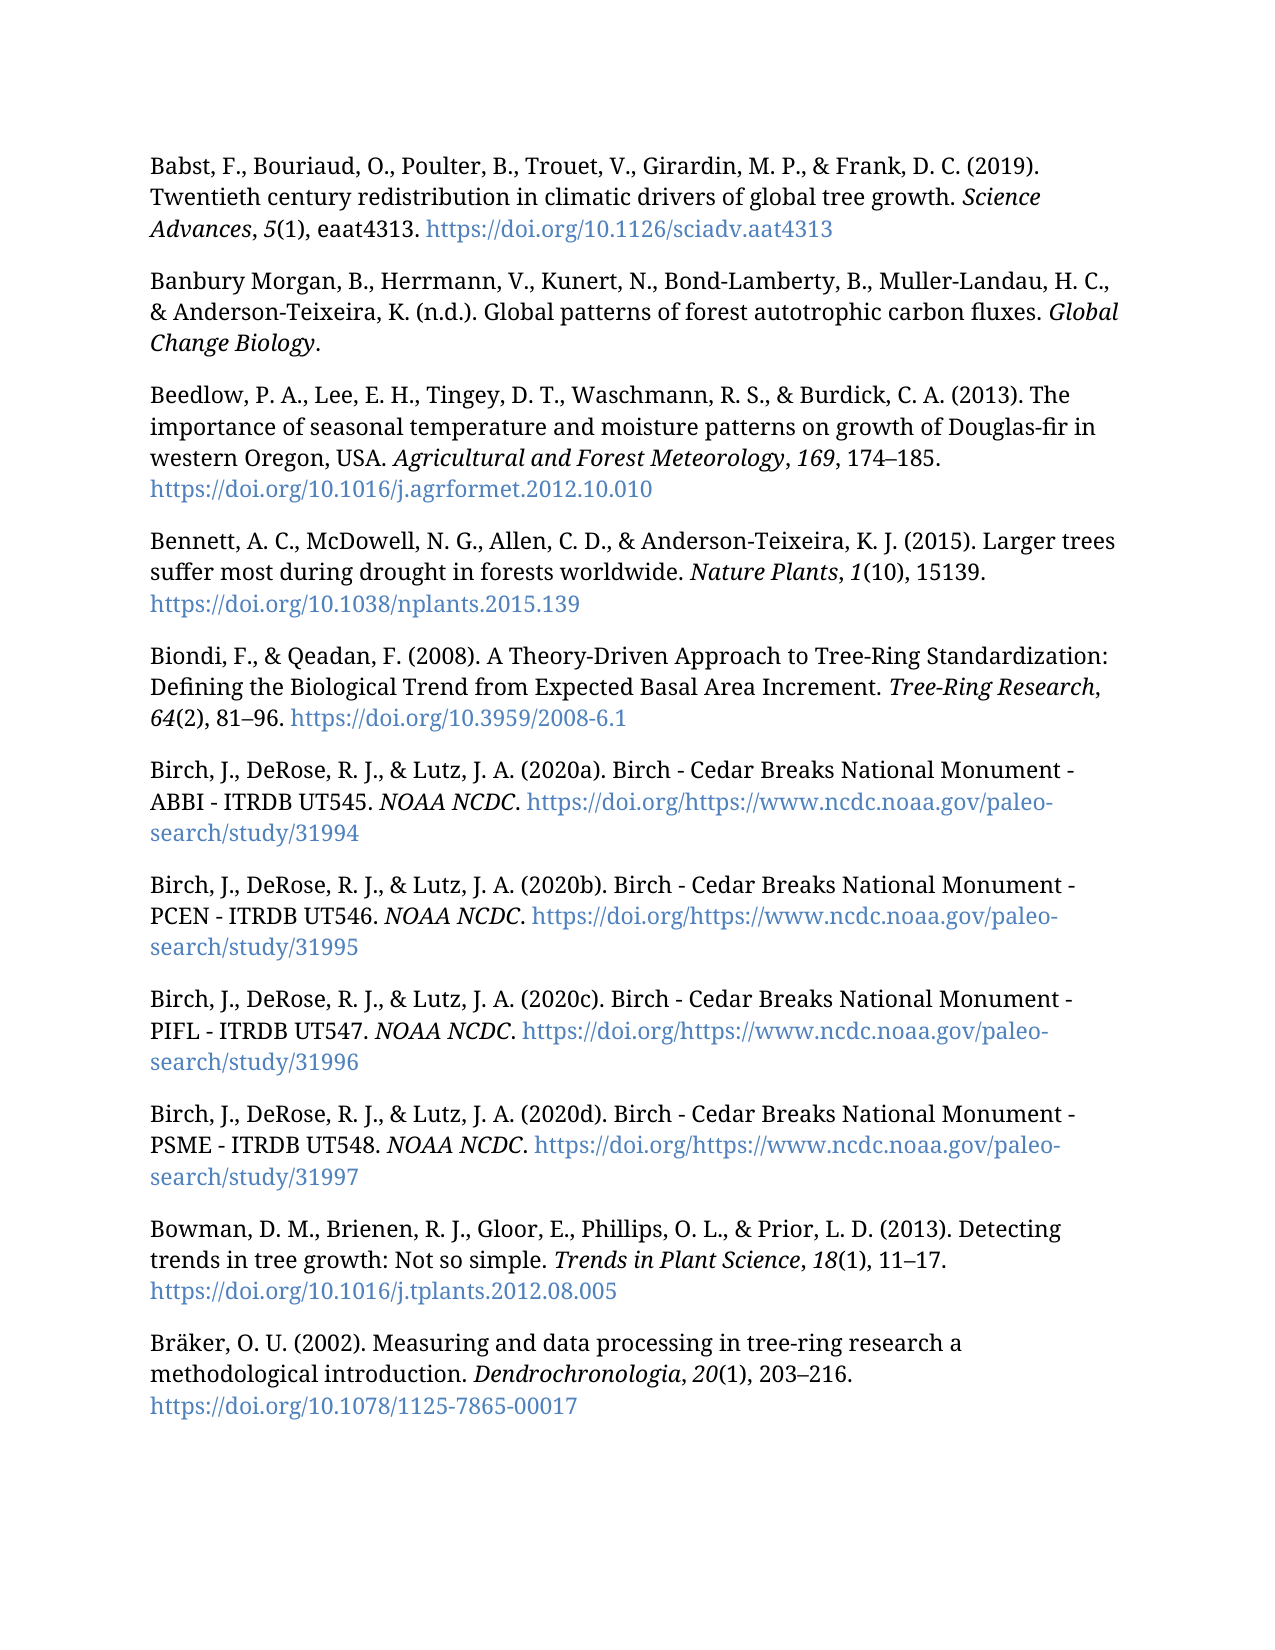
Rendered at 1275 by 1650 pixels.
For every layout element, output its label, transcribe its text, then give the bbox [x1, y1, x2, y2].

text Birch, J., DeRose, R. J., & Lutz, J. A. (2020d). Birch - Cedar Breaks National Monument - PSME - ITRDB UT548. NOAA NCDC. https://doi.org/https://www.ncdc.noaa.gov/paleo-search/study/31997 [150, 1098, 1125, 1192]
text Biondi, F., & Qeadan, F. (2008). A Theory-Driven Approach to Tree-Ring Standardization: Defining the Biological Trend from Expected Basal Area Increment. Tree-Ring Research, 64(2), 81–96. https://doi.org/10.3959/2008-6.1 [150, 639, 1125, 733]
text Bowman, D. M., Brienen, R. J., Gloor, E., Phillips, O. L., & Prior, L. D. (2013). Detecting trends in tree growth: Not so simple. Trends in Plant Science, 18(1), 11–17. https://doi.org/10.1016/j.tplants.2012.08.005 [150, 1212, 1125, 1306]
text Bräker, O. U. (2002). Measuring and data processing in tree-ring research a methodological introduction. Dendrochronologia, 20(1), 203–216. https://doi.org/10.1078/1125-7865-00017 [150, 1327, 1125, 1421]
text Birch, J., DeRose, R. J., & Lutz, J. A. (2020a). Birch - Cedar Breaks National Monument - ABBI - ITRDB UT545. NOAA NCDC. https://doi.org/https://www.ncdc.noaa.gov/paleo-search/study/31994 [150, 754, 1125, 848]
text Babst, F., Bouriaud, O., Poulter, B., Trouet, V., Girardin, M. P., & Frank, D. C. (2019). Twentieth century redistribution in climatic drivers of global tree growth. Science Advances, 5(1), eaat4313. https://doi.org/10.1126/sciadv.aat4313 [150, 150, 1125, 244]
text Banbury Morgan, B., Herrmann, V., Kunert, N., Bond-Lamberty, B., Muller-Landau, H. C., & Anderson-Teixeira, K. (n.d.). Global patterns of forest autotrophic carbon fluxes. Global Change Biology. [150, 264, 1125, 358]
text Bennett, A. C., McDowell, N. G., Allen, C. D., & Anderson-Teixeira, K. J. (2015). Larger trees suffer most during drought in forests worldwide. Nature Plants, 1(10), 15139. https://doi.org/10.1038/nplants.2015.139 [150, 525, 1125, 619]
text Birch, J., DeRose, R. J., & Lutz, J. A. (2020b). Birch - Cedar Breaks National Monument - PCEN - ITRDB UT546. NOAA NCDC. https://doi.org/https://www.ncdc.noaa.gov/paleo-search/study/31995 [150, 869, 1125, 962]
text Birch, J., DeRose, R. J., & Lutz, J. A. (2020c). Birch - Cedar Breaks National Monument - PIFL - ITRDB UT547. NOAA NCDC. https://doi.org/https://www.ncdc.noaa.gov/paleo-search/study/31996 [150, 983, 1125, 1077]
text Beedlow, P. A., Lee, E. H., Tingey, D. T., Waschmann, R. S., & Burdick, C. A. (2013). The importance of seasonal temperature and moisture patterns on growth of Douglas-fir in western Oregon, USA. Agricultural and Forest Meteorology, 169, 174–185. https://doi.org/10.1016/j.agrformet.2012.10.010 [150, 379, 1125, 504]
